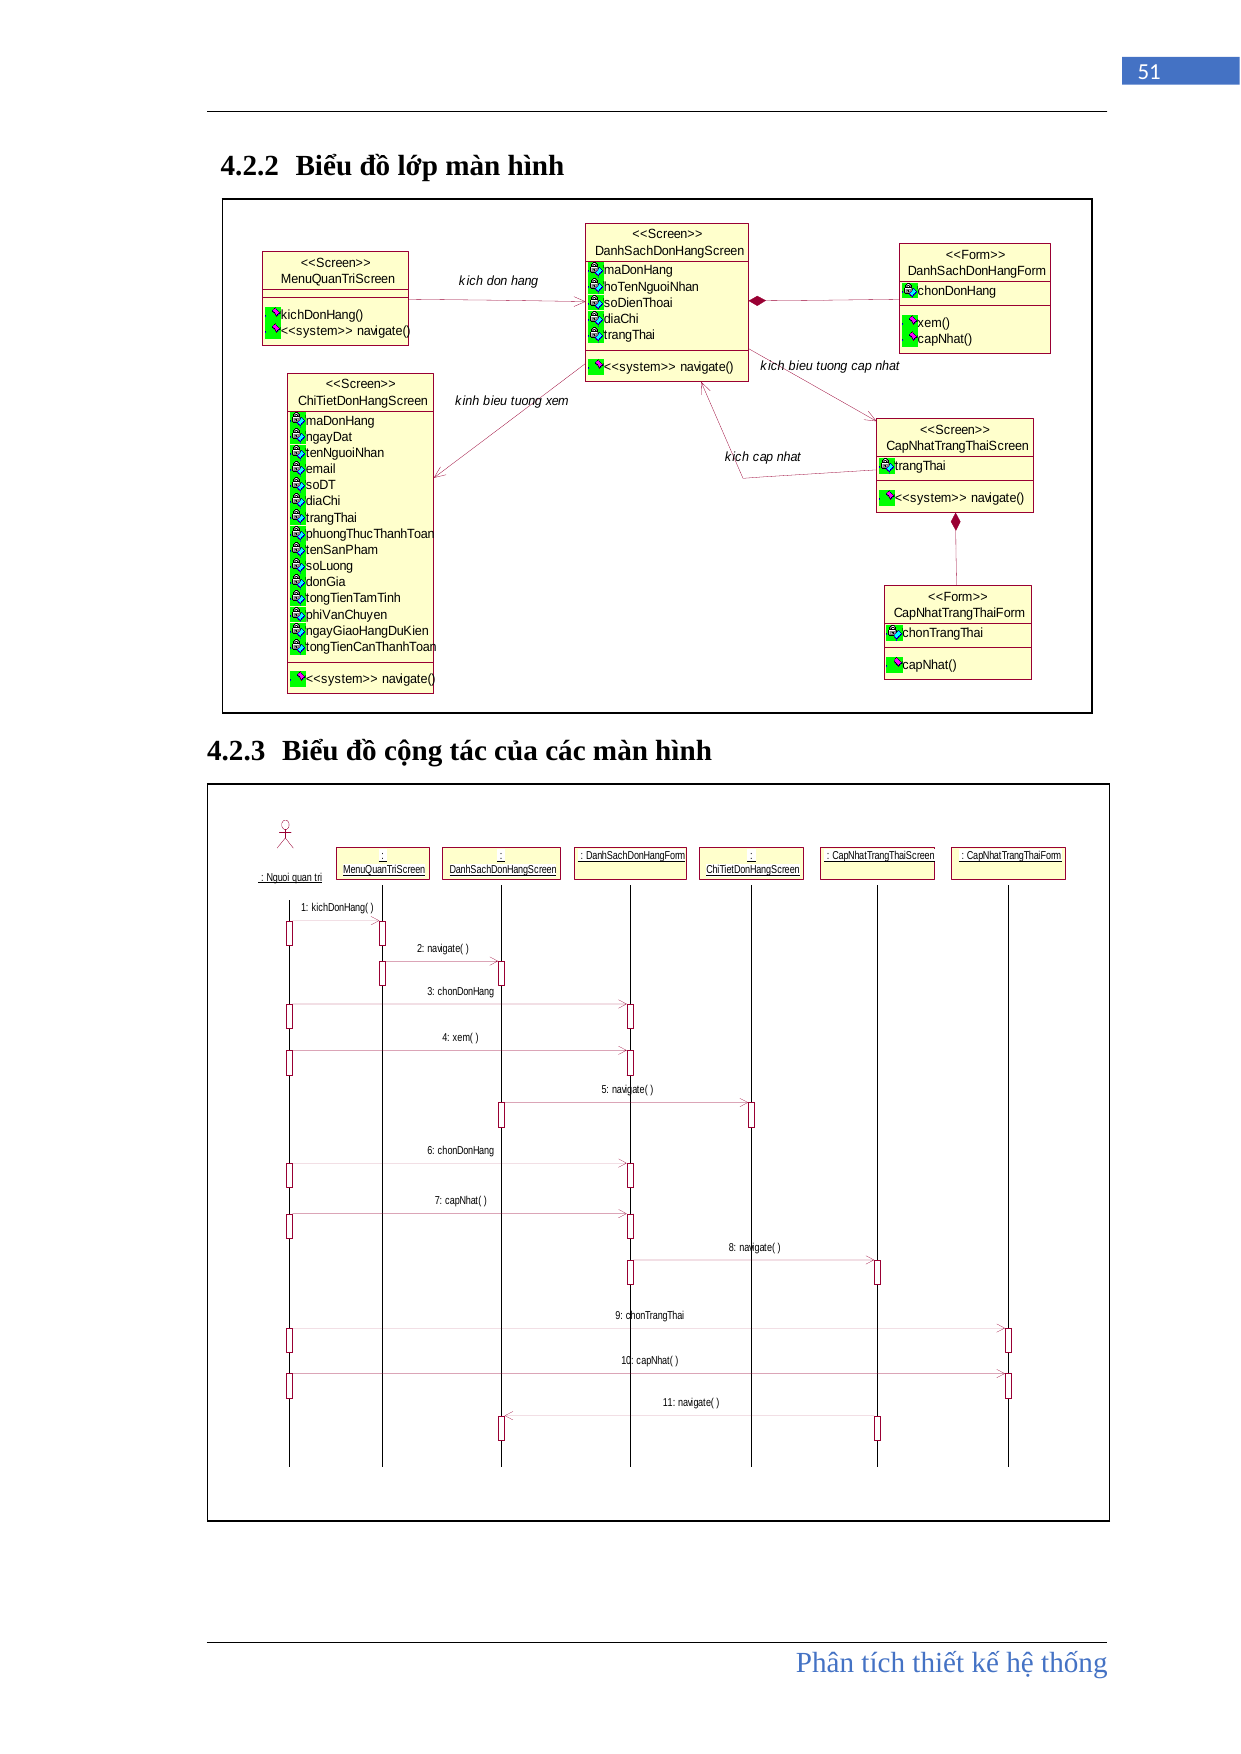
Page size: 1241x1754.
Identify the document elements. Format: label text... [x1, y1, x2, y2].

subtitle Biểu đồ lớp màn hình [220, 148, 1107, 181]
subtitle Biểu đồ cộng tác của các màn hình [207, 733, 1107, 766]
